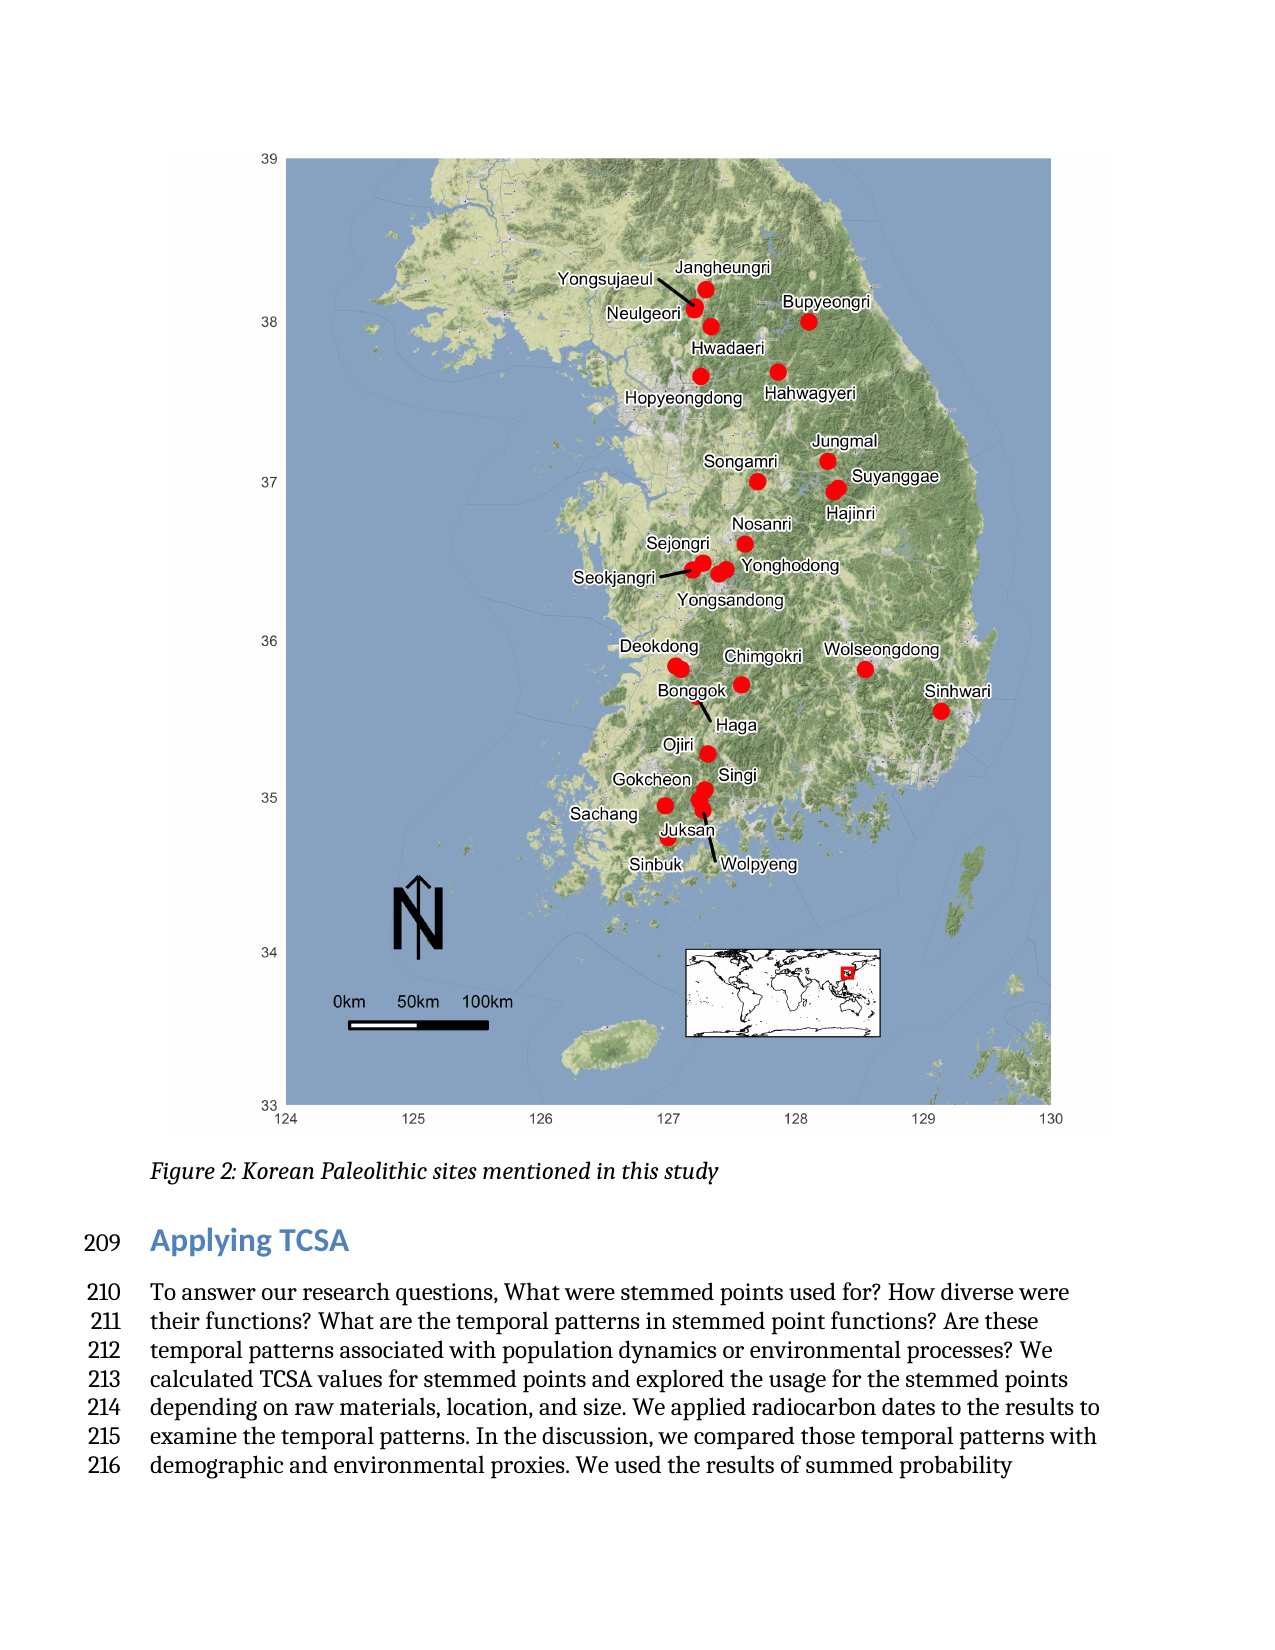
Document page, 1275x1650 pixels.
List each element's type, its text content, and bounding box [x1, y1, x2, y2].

subtitle Applying TCSA [150, 1219, 1125, 1259]
table_header Figure 2: Korean Paleolithic sites mentioned in this study [139, 150, 1114, 1198]
picture [168, 150, 1114, 1136]
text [150, 1278, 1125, 1479]
